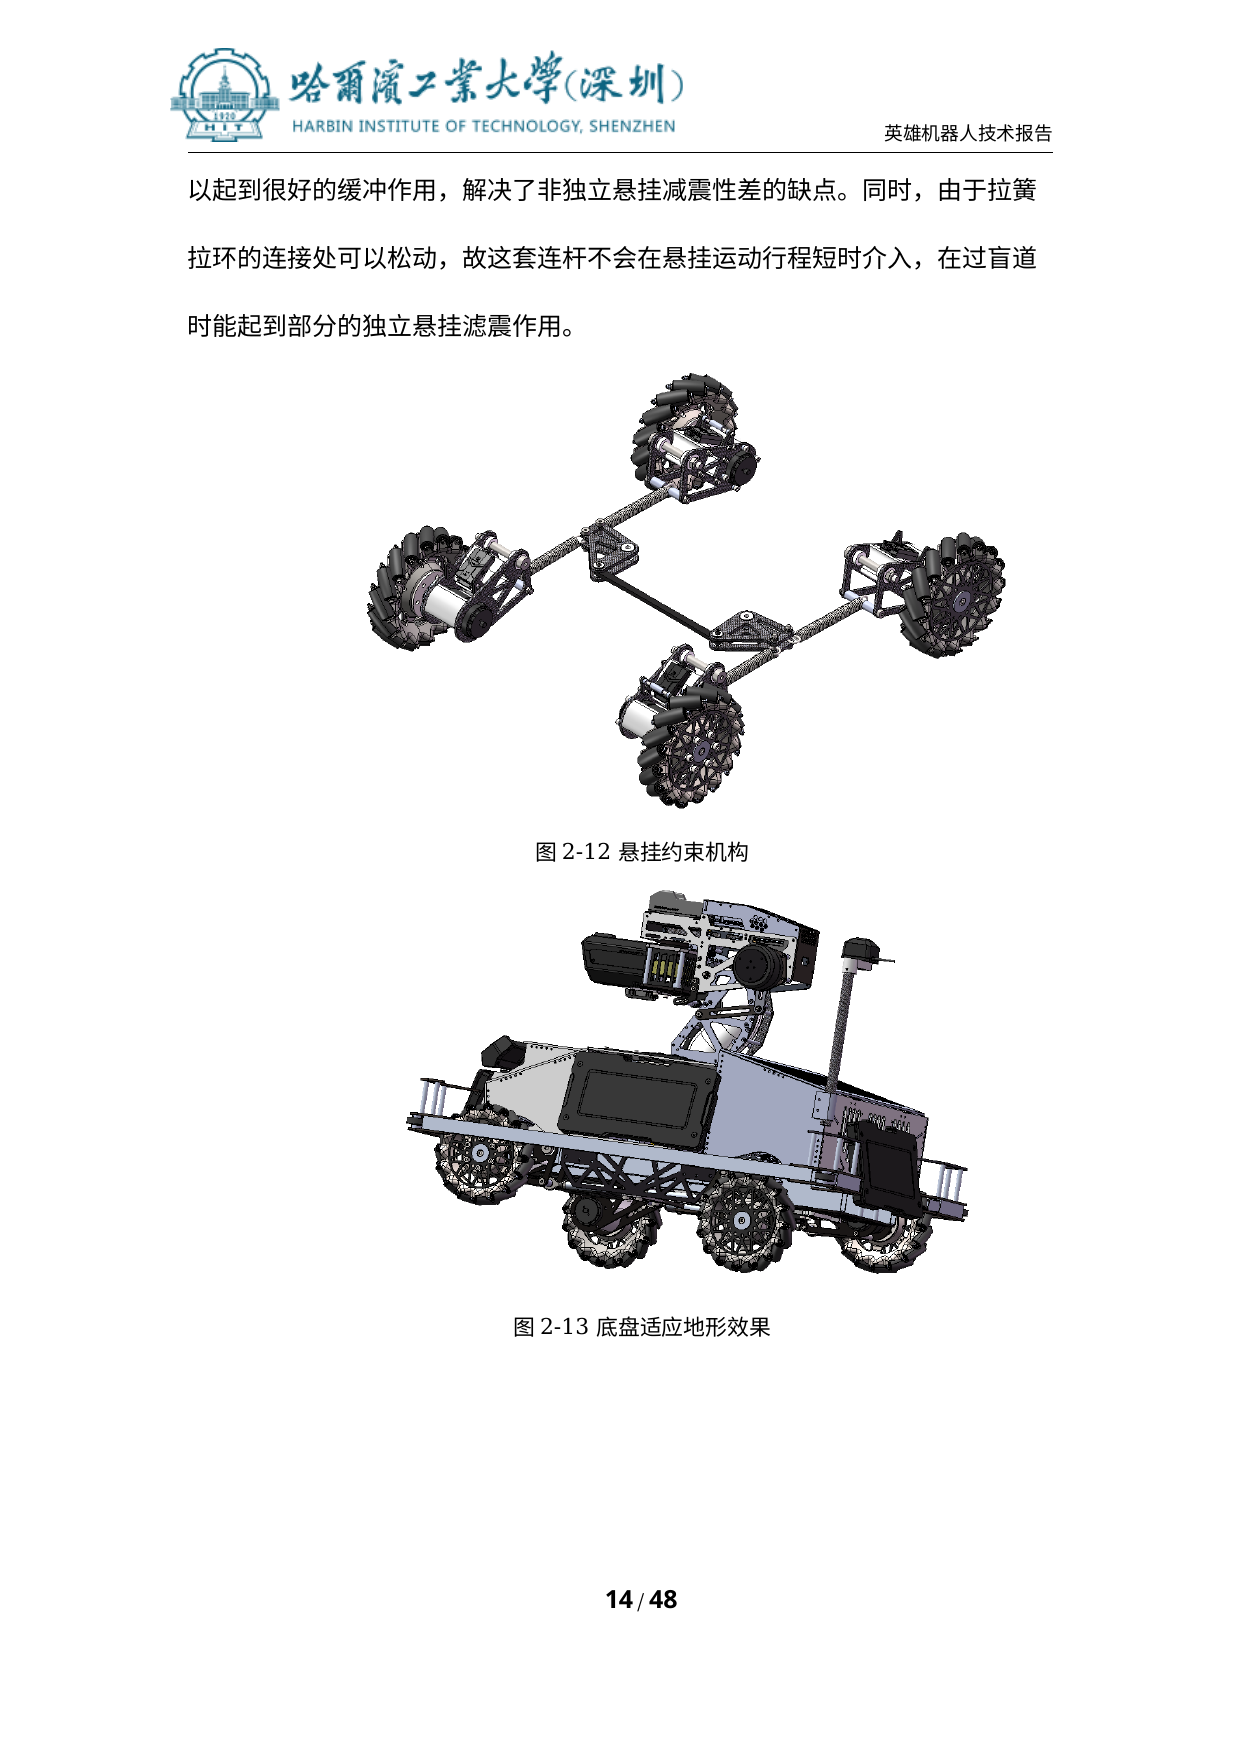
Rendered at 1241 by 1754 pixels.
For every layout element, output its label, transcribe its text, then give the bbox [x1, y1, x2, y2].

picture [170, 48, 683, 142]
picture [373, 867, 1000, 1303]
picture [353, 358, 1021, 826]
